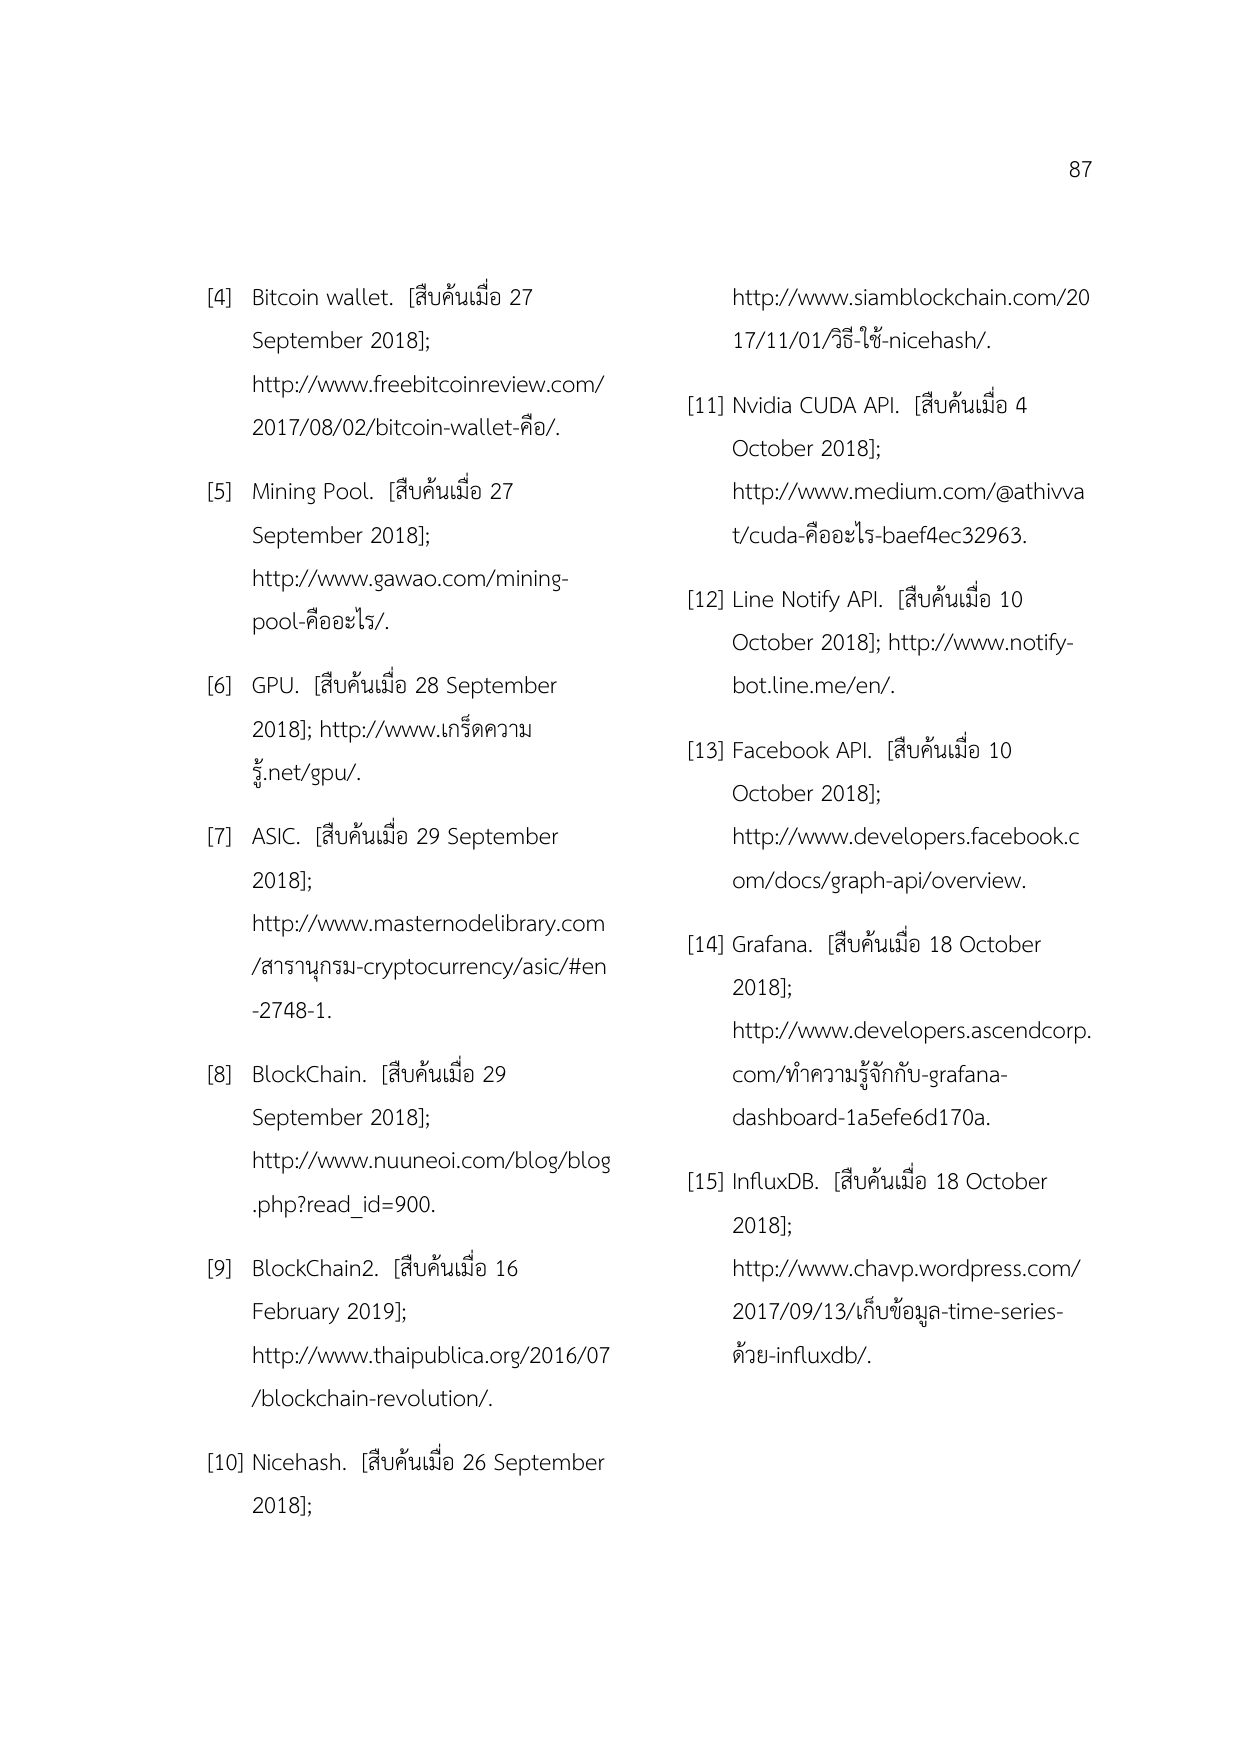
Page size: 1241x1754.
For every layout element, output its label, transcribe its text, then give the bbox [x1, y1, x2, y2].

text [12] Line Notify API. [สืบค้นเมื่อ 10 October 2018]; http://www.notify-bot.line.me/en/. [687, 578, 1092, 702]
text [4] Bitcoin wallet. [สืบค้นเมื่อ 27 September 2018]; http://www.freebitcoinreview.com/2017/08/02/bitcoin-wallet-คือ/. [207, 276, 612, 444]
text [11] Nvidia CUDA API. [สืบค้นเมื่อ 4 October 2018]; http://www.medium.com/@athivvat/cuda-คืออะไร-baef4ec32963. [687, 384, 1092, 551]
text [10] Nicehash. [สืบค้นเมื่อ 26 September 2018]; http://www.siamblockchain.com/2017/11/01/วิธี-ใช้-nicehash/. [207, 1441, 612, 1522]
text [14] Grafana. [สืบค้นเมื่อ 18 October 2018]; http://www.developers.ascendcorp.com/ทำความรู้จักกับ-grafana-dashboard-1a5efe6d170a. [687, 923, 1092, 1134]
text [5] Mining Pool. [สืบค้นเมื่อ 27 September 2018]; http://www.gawao.com/mining-pool-คืออะไร/. [207, 470, 612, 638]
text [7] ASIC. [สืบค้นเมื่อ 29 September 2018]; http://www.masternodelibrary.com/สารานุกรม-cryptocurrency/asic/#en-2748-1. [207, 815, 612, 1026]
text [10] Nicehash. [สืบค้นเมื่อ 26 September 2018]; http://www.siamblockchain.com/2017/11/01/วิธี-ใช้-nicehash/. [687, 276, 1092, 357]
text [9] BlockChain2. [สืบค้นเมื่อ 16 February 2019]; http://www.thaipublica.org/2016/07/blockchain-revolution/. [207, 1247, 612, 1415]
text [6] GPU. [สืบค้นเมื่อ 28 September 2018]; http://www.เกร็ดความรู้.net/gpu/. [207, 664, 612, 789]
text [8] BlockChain. [สืบค้นเมื่อ 29 September 2018]; http://www.nuuneoi.com/blog/blog.php?read_id=900. [207, 1053, 612, 1221]
text [13] Facebook API. [สืบค้นเมื่อ 10 October 2018]; http://www.developers.facebook.com/docs/graph-api/overview. [687, 729, 1092, 896]
text [15] InfluxDB. [สืบค้นเมื่อ 18 October 2018]; http://www.chavp.wordpress.com/2017/09/13/เก็บข้อมูล-time-series-ด้วย-influxdb/. [687, 1160, 1092, 1371]
